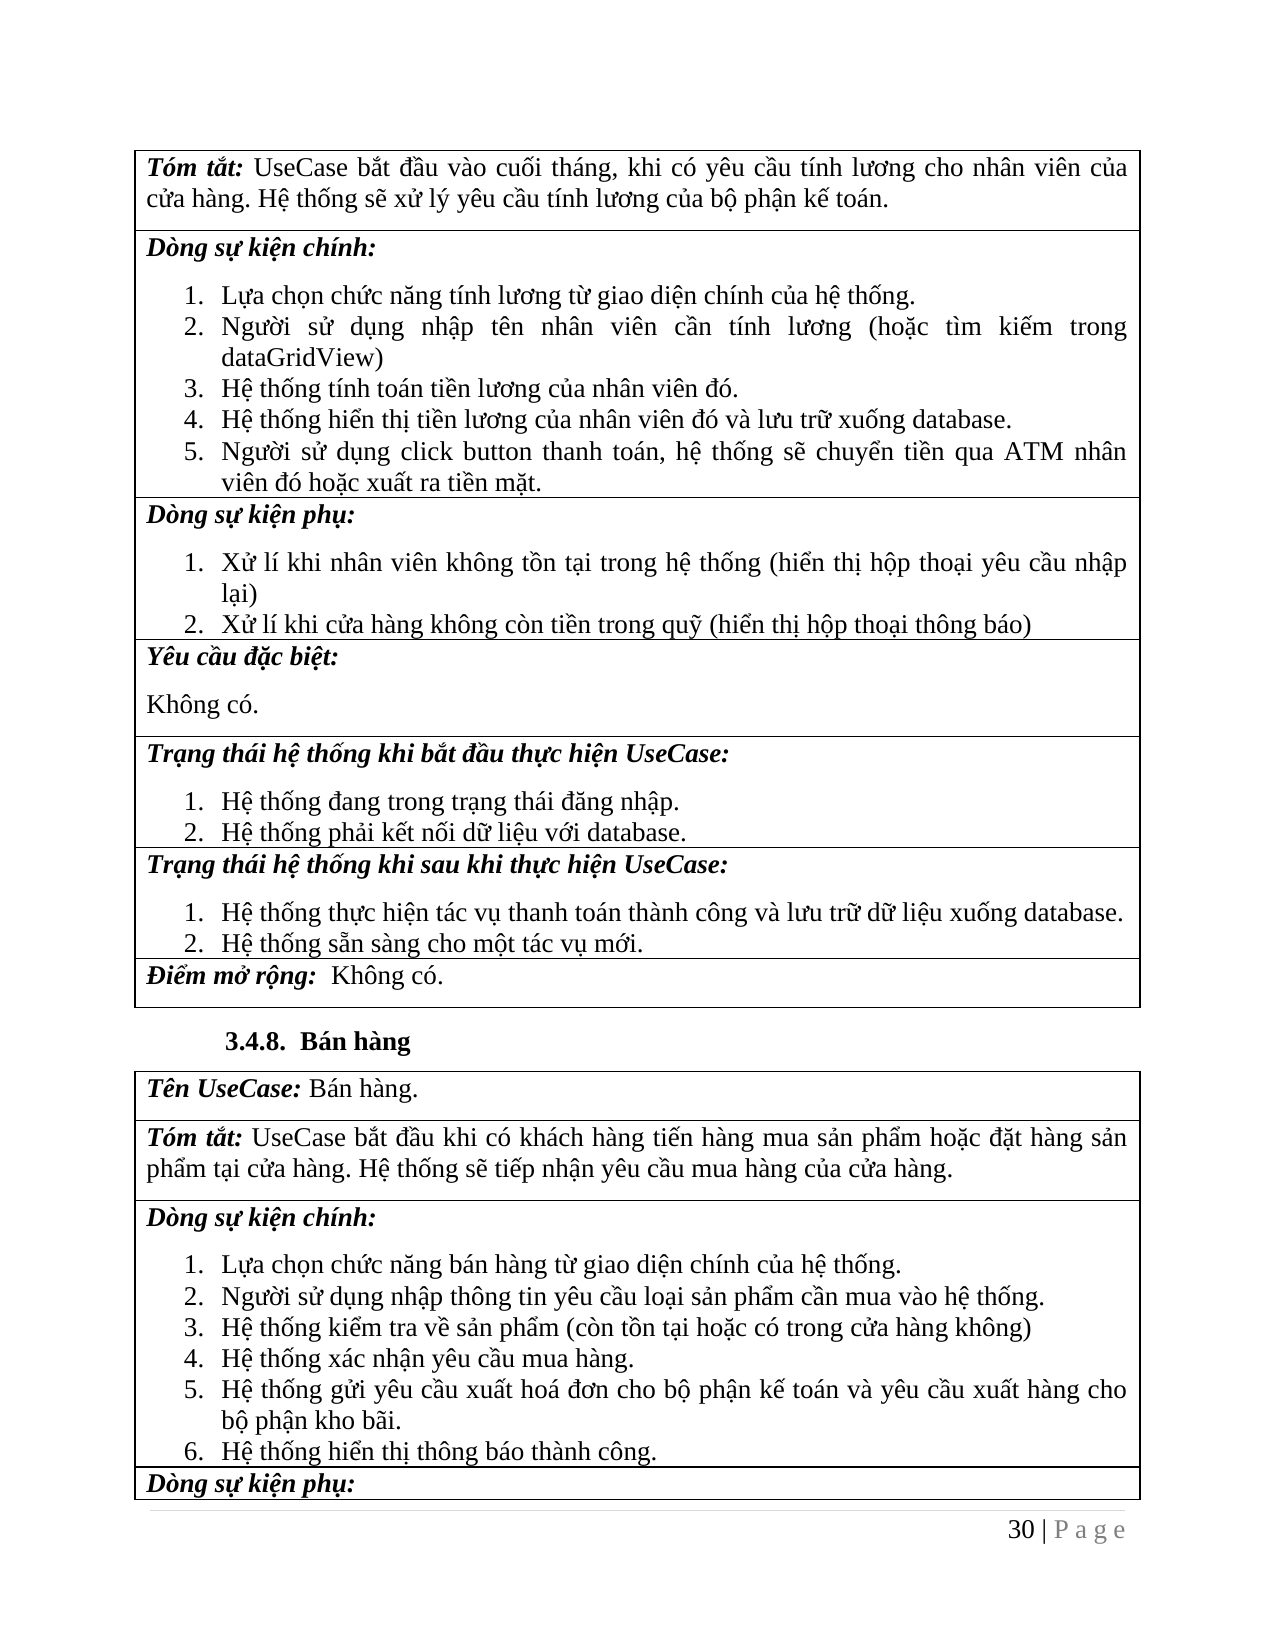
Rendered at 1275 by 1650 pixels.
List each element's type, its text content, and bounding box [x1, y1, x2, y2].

table_cell Điểm mở rộng: Không có. [136, 959, 1139, 1007]
table_cell Yêu cầu đặc biệt: Không có. [136, 640, 1139, 736]
table_cell Dòng sự kiện chính: Lựa chọn chức năng tính lương từ giao diện chính của hệ thống. Người sử dụng nhập tên nhân viên cần tính lương (hoặc tìm kiếm trong dataGridView) Hệ thống tính toán tiền lương của nhân viên đó. Hệ thống hiển thị tiền lương của nhân viên đó và lưu trữ xuống database. Người sử dụng click button thanh toán, hệ thống sẽ chuyển tiền qua ATM nhân viên đó hoặc xuất ra tiền mặt. [136, 231, 1139, 497]
table_cell Trạng thái hệ thống khi bắt đầu thực hiện UseCase: Hệ thống đang trong trạng thái đăng nhập. Hệ thống phải kết nối dữ liệu với database. [136, 737, 1139, 847]
table_cell Dòng sự kiện chính: Lựa chọn chức năng bán hàng từ giao diện chính của hệ thống. Người sử dụng nhập thông tin yêu cầu loại sản phẩm cần mua vào hệ thống. Hệ thống kiểm tra về sản phẩm (còn tồn tại hoặc có trong cửa hàng không) Hệ thống xác nhận yêu cầu mua hàng. Hệ thống gửi yêu cầu xuất hoá đơn cho bộ phận kế toán và yêu cầu xuất hàng cho bộ phận kho bãi. Hệ thống hiển thị thông báo thành công. [136, 1201, 1139, 1466]
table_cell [136, 1468, 1139, 1499]
table_cell Trạng thái hệ thống khi sau khi thực hiện UseCase: Hệ thống thực hiện tác vụ thanh toán thành công và lưu trữ dữ liệu xuống database. Hệ thống sẵn sàng cho một tác vụ mới. [136, 848, 1139, 958]
table_cell Tóm tắt: UseCase bắt đầu khi có khách hàng tiến hàng mua sản phẩm hoặc đặt hàng sản phẩm tại cửa hàng. Hệ thống sẽ tiếp nhận yêu cầu mua hàng của cửa hàng. [136, 1121, 1139, 1199]
subtitle Bán hàng [225, 1025, 1125, 1056]
table_header Tên UseCase: Bán hàng. [136, 1072, 1139, 1119]
table_cell Tóm tắt: UseCase bắt đầu vào cuối tháng, khi có yêu cầu tính lương cho nhân viên của cửa hàng. Hệ thống sẽ xử lý yêu cầu tính lương của bộ phận kế toán. [136, 151, 1139, 230]
table_cell Dòng sự kiện phụ: Xử lí khi nhân viên không tồn tại trong hệ thống (hiển thị hộp thoại yêu cầu nhập lại) Xử lí khi cửa hàng không còn tiền trong quỹ (hiển thị hộp thoại thông báo) [136, 498, 1139, 639]
